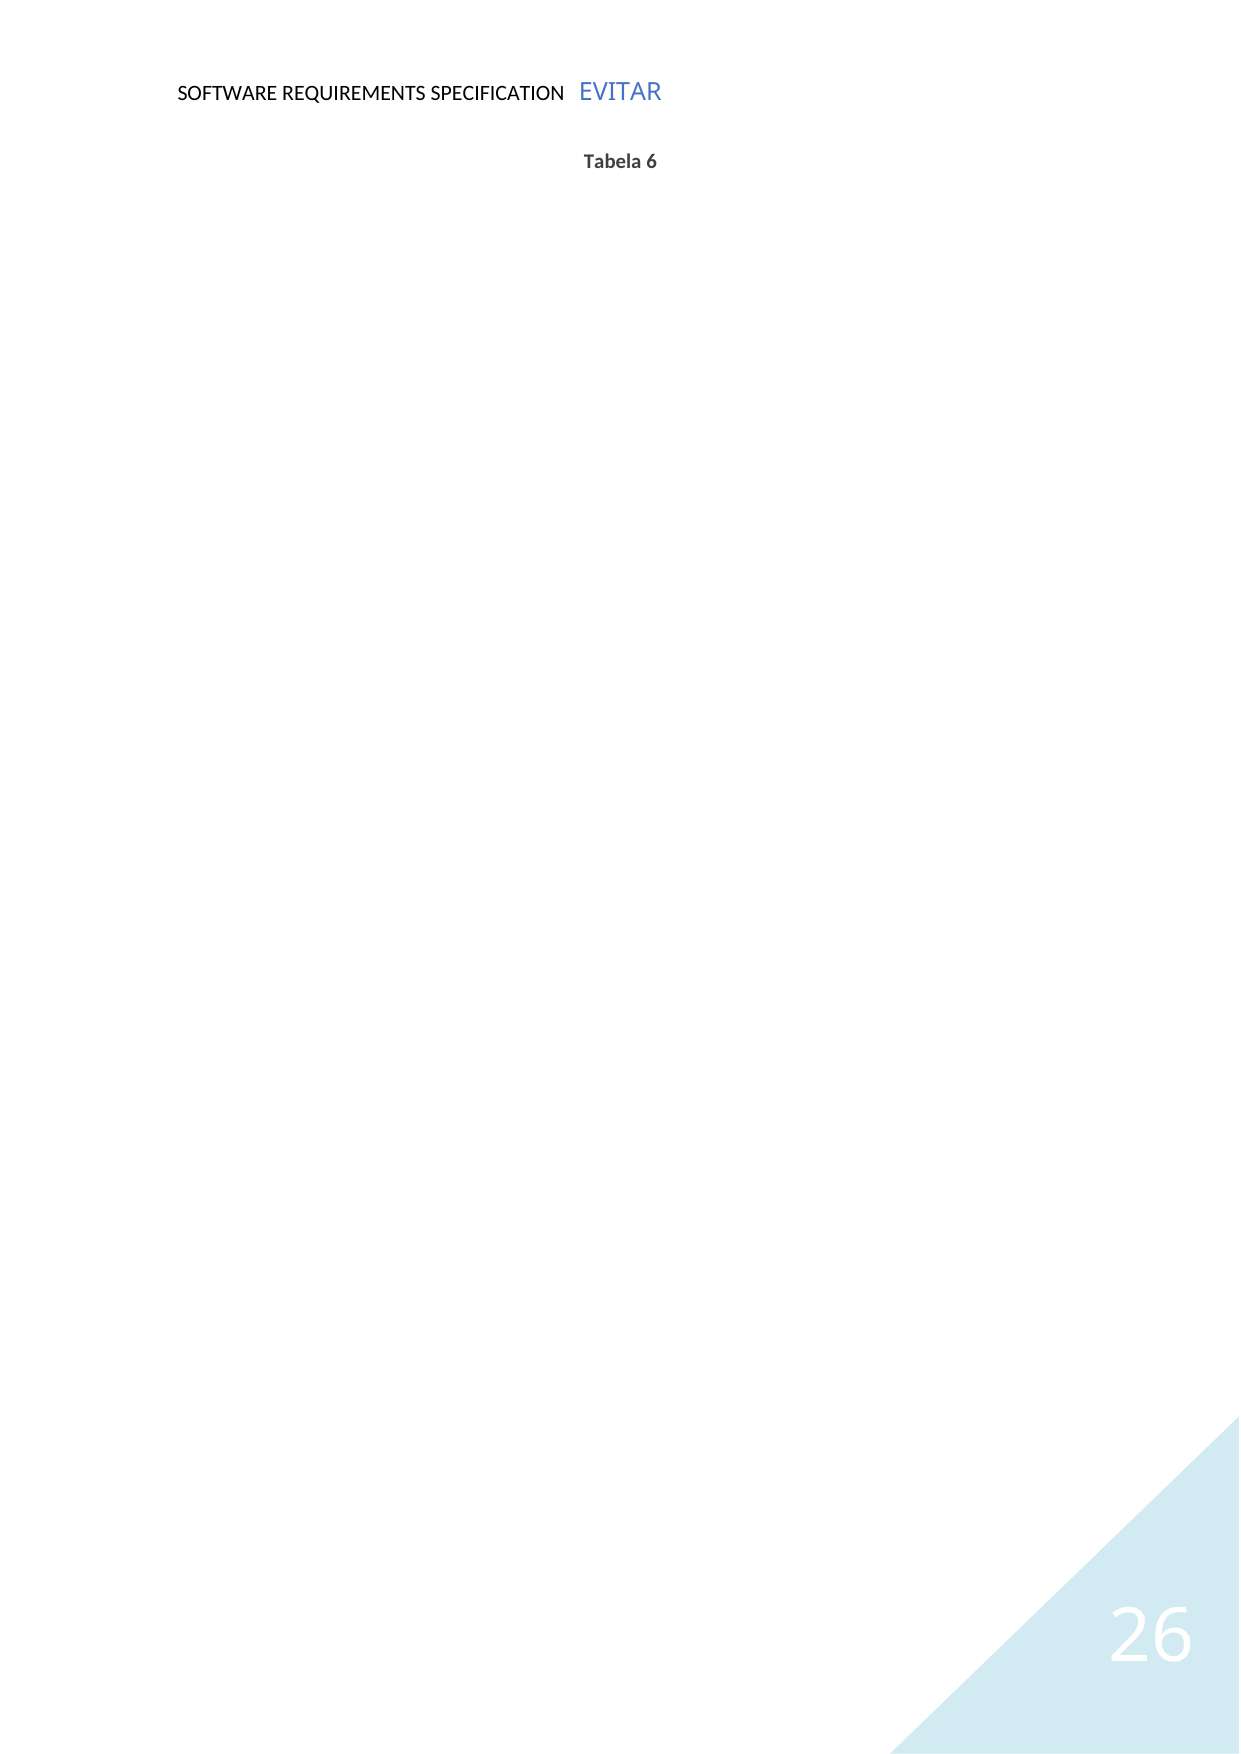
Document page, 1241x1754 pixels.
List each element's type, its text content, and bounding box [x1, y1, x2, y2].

text Tabela 6 [177, 148, 1063, 174]
